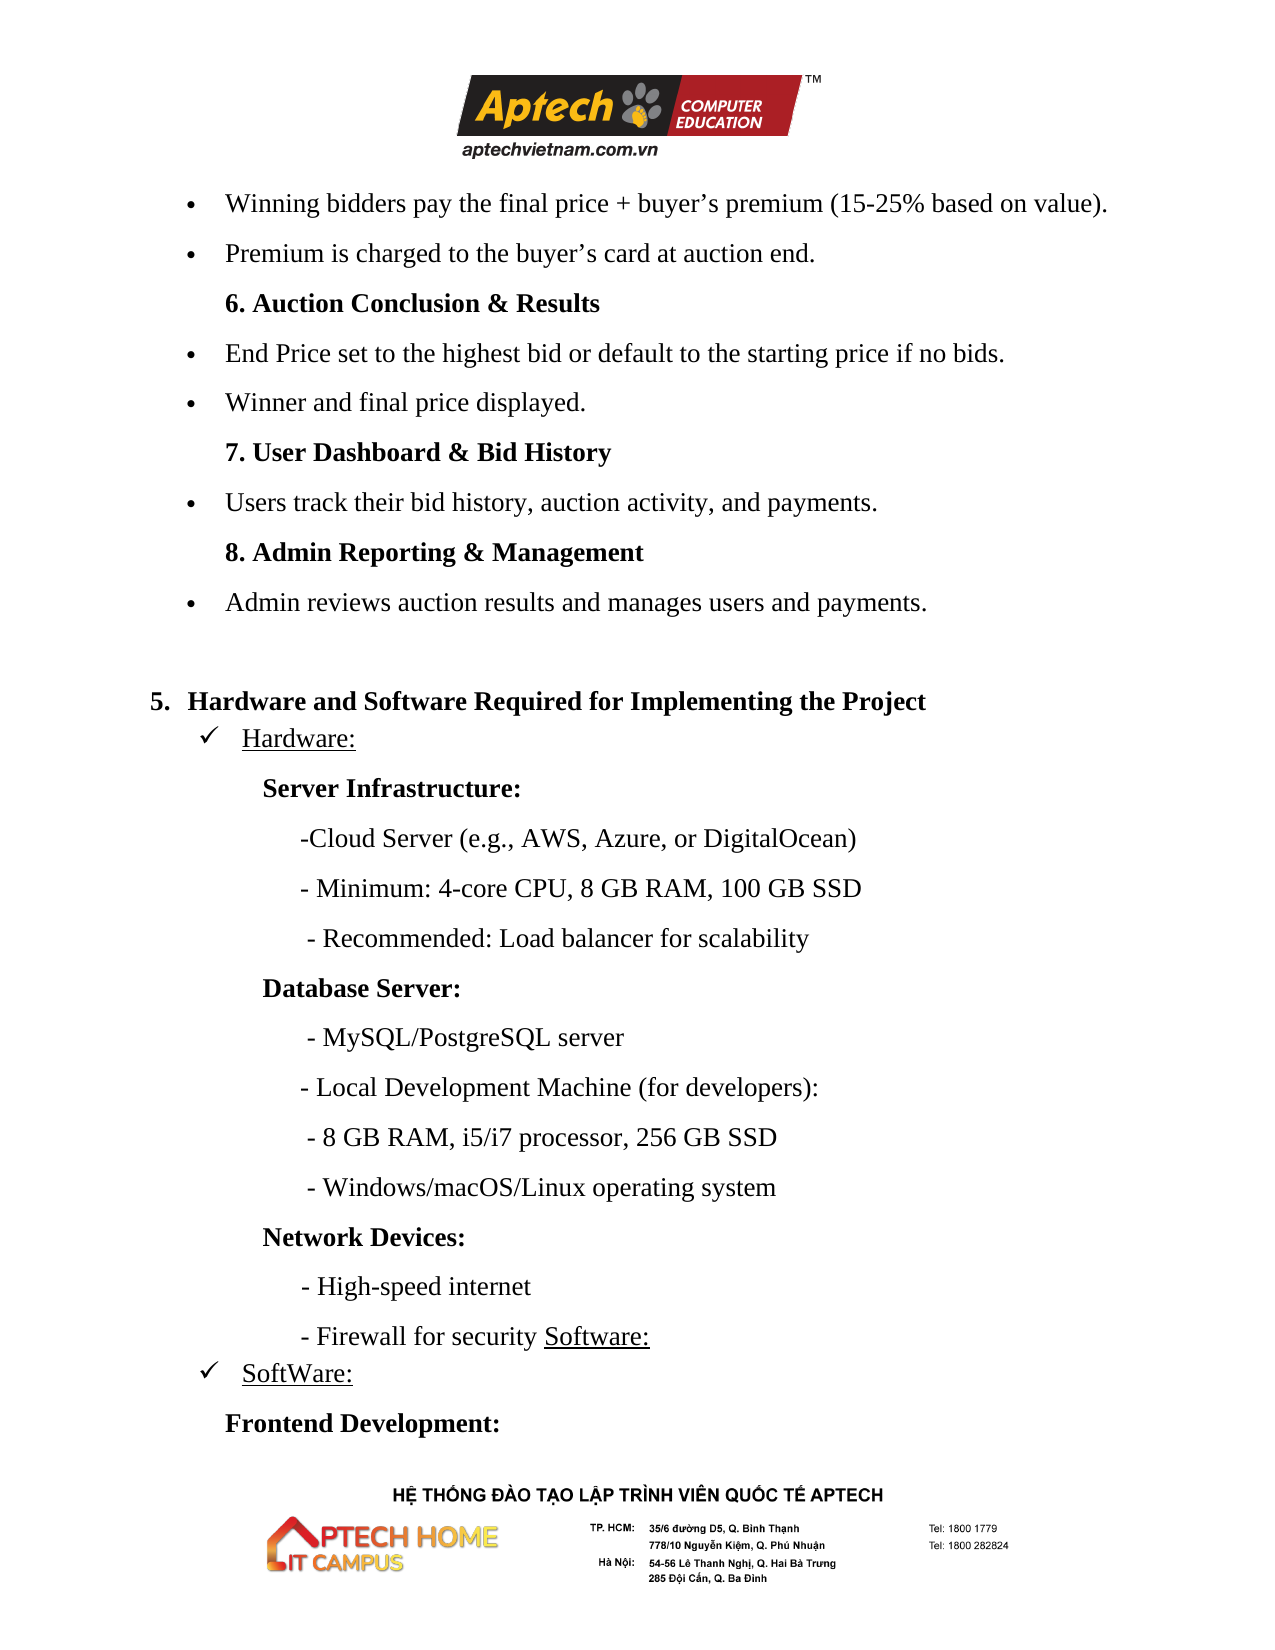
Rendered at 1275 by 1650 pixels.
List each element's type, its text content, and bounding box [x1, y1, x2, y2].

picture [150, 51, 1125, 182]
text 6. Auction Conclusion & Results [225, 287, 1125, 318]
text Server Infrastructure: [262, 772, 1125, 804]
list Premium is charged to the buyer’s card at auction end. [187, 237, 1125, 268]
text 7. User Dashboard & Bid History [225, 436, 1125, 467]
text -Cloud Server (e.g., AWS, Azure, or DigitalOcean) [225, 822, 1125, 853]
text Frontend Development: [150, 1407, 1125, 1439]
list Hardware: [198, 722, 1125, 754]
text - High-speed internet [287, 1270, 1125, 1302]
list Winning bidders pay the final price + buyer’s premium (15-25% based on value). [187, 150, 1125, 218]
list Hardware and Software Required for Implementing the Project [150, 685, 1125, 716]
list - Firewall for security Software: [294, 1320, 1125, 1351]
text - Minimum: 4-core CPU, 8 GB RAM, 100 GB SSD [187, 872, 1125, 903]
text Network Devices: [262, 1221, 1125, 1252]
picture [251, 1482, 1024, 1586]
text - Windows/macOS/Linux operating system [187, 1171, 1125, 1202]
list End Price set to the highest bid or default to the starting price if no bids. [187, 337, 1125, 368]
list SoftWare: [198, 1357, 1125, 1389]
list Admin reviews auction results and manages users and payments. [187, 586, 1125, 617]
text Database Server: [225, 972, 1125, 1003]
text - Local Development Machine (for developers): [262, 1071, 1125, 1102]
text - MySQL/PostgreSQL server [187, 1021, 1125, 1053]
text - 8 GB RAM, i5/i7 processor, 256 GB SSD [187, 1121, 1125, 1152]
list Users track their bid history, auction activity, and payments. [187, 486, 1125, 517]
text - Recommended: Load balancer for scalability [262, 922, 1125, 953]
list Winner and final price displayed. [187, 386, 1125, 418]
text 8. Admin Reporting & Management [225, 536, 1125, 567]
